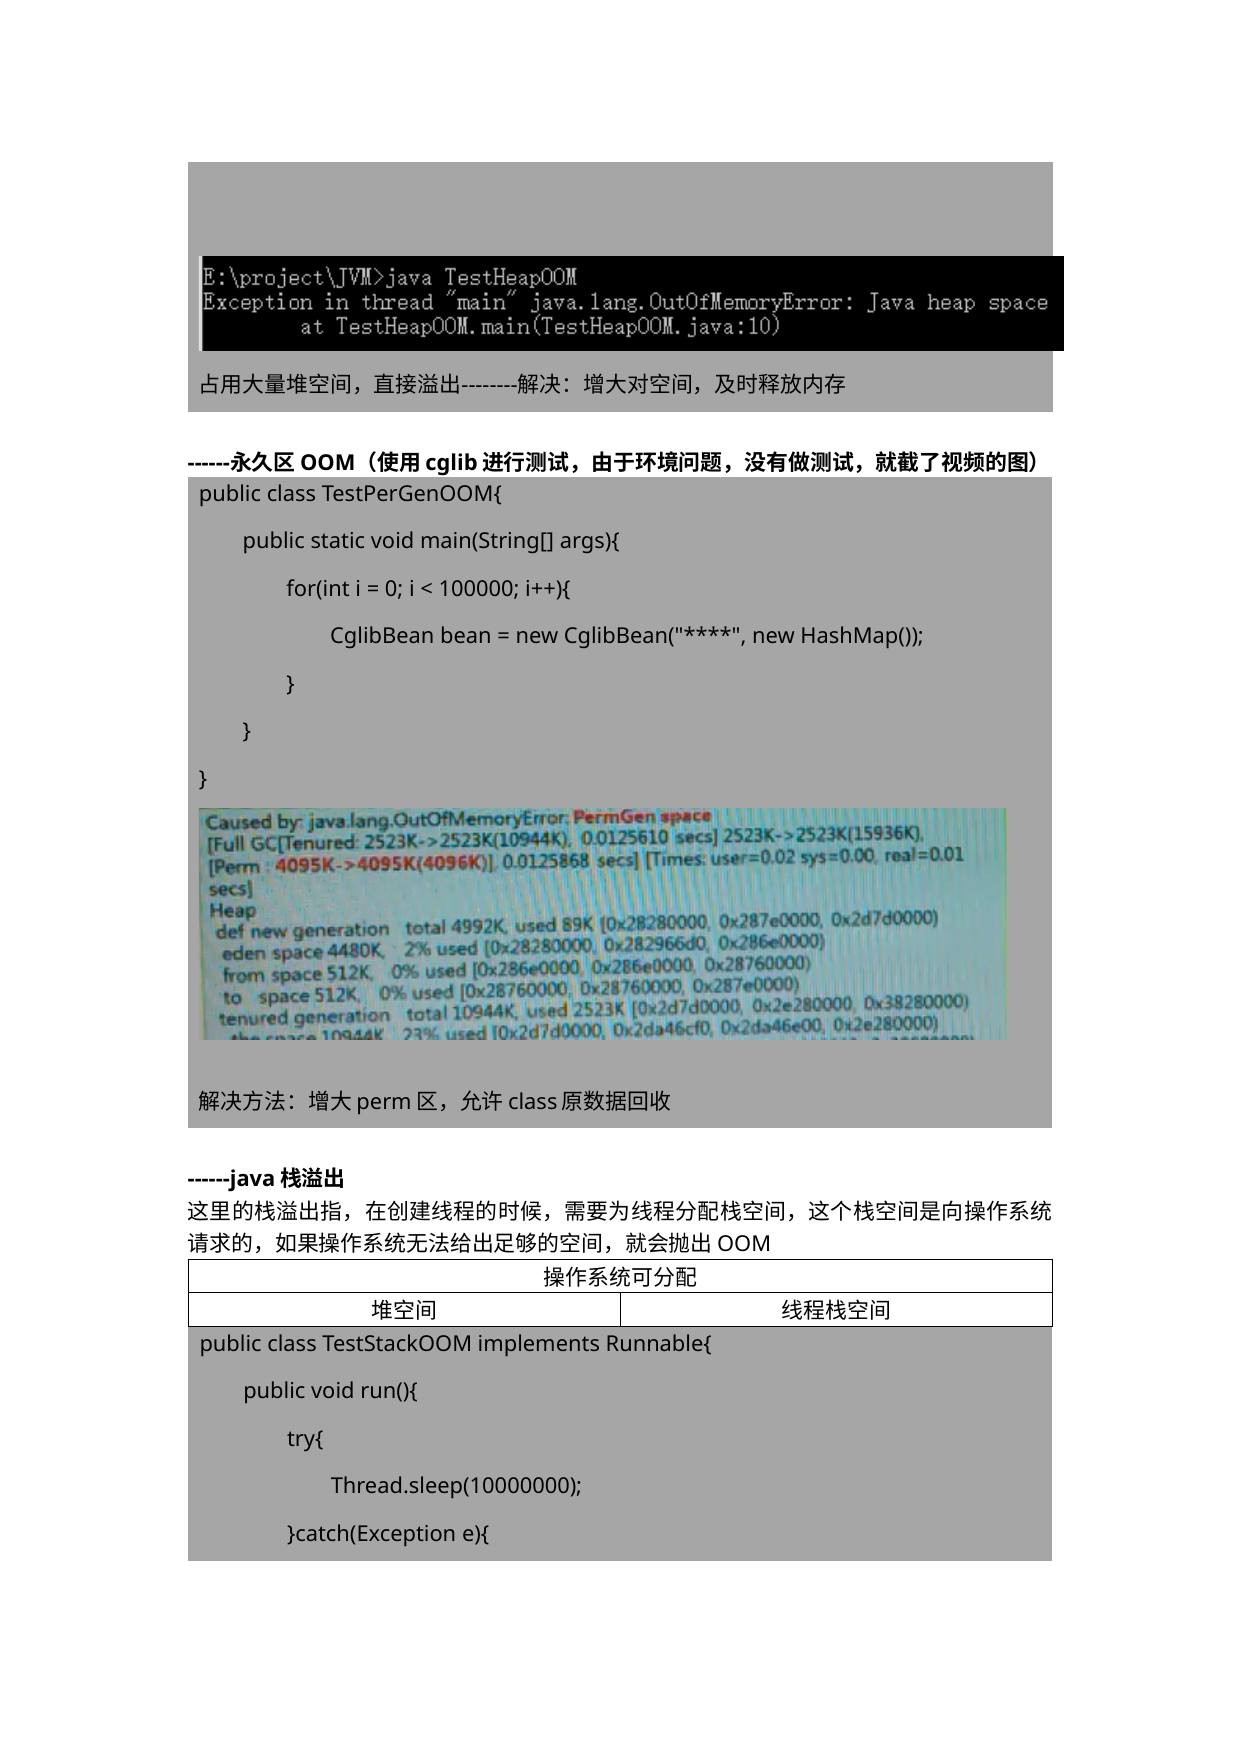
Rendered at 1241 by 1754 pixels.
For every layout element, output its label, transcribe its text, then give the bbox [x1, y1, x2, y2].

table_header 操作系统可分配 [189, 1260, 1052, 1292]
text 这里的栈溢出指，在创建线程的时候，需要为线程分配栈空间，这个栈空间是向操作系统请求的，如果操作系统无法给出足够的空间，就会抛出OOM [187, 1193, 1053, 1258]
table_cell 占用大量堆空间，直接溢出--------解决：增大对空间，及时释放内存 [188, 367, 1053, 412]
picture [198, 256, 1064, 351]
table_cell 线程栈空间 [621, 1293, 1052, 1326]
table_header public class TestPerGenOOM{ public static void main(String[] args){ for(int i = 0; i < 100000; i++){ CglibBean bean = new CglibBean("****", new HashMap()); } } } 解决方法：增大perm区，允许class原数据回收 [188, 477, 1052, 1128]
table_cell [188, 1327, 1052, 1561]
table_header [188, 162, 1053, 367]
text ------java栈溢出 [187, 1161, 1053, 1193]
picture [198, 808, 1007, 1040]
table_cell 堆空间 [189, 1293, 620, 1326]
text ------永久区OOM（使用cglib进行测试，由于环境问题，没有做测试，就截了视频的图） [187, 444, 1053, 477]
